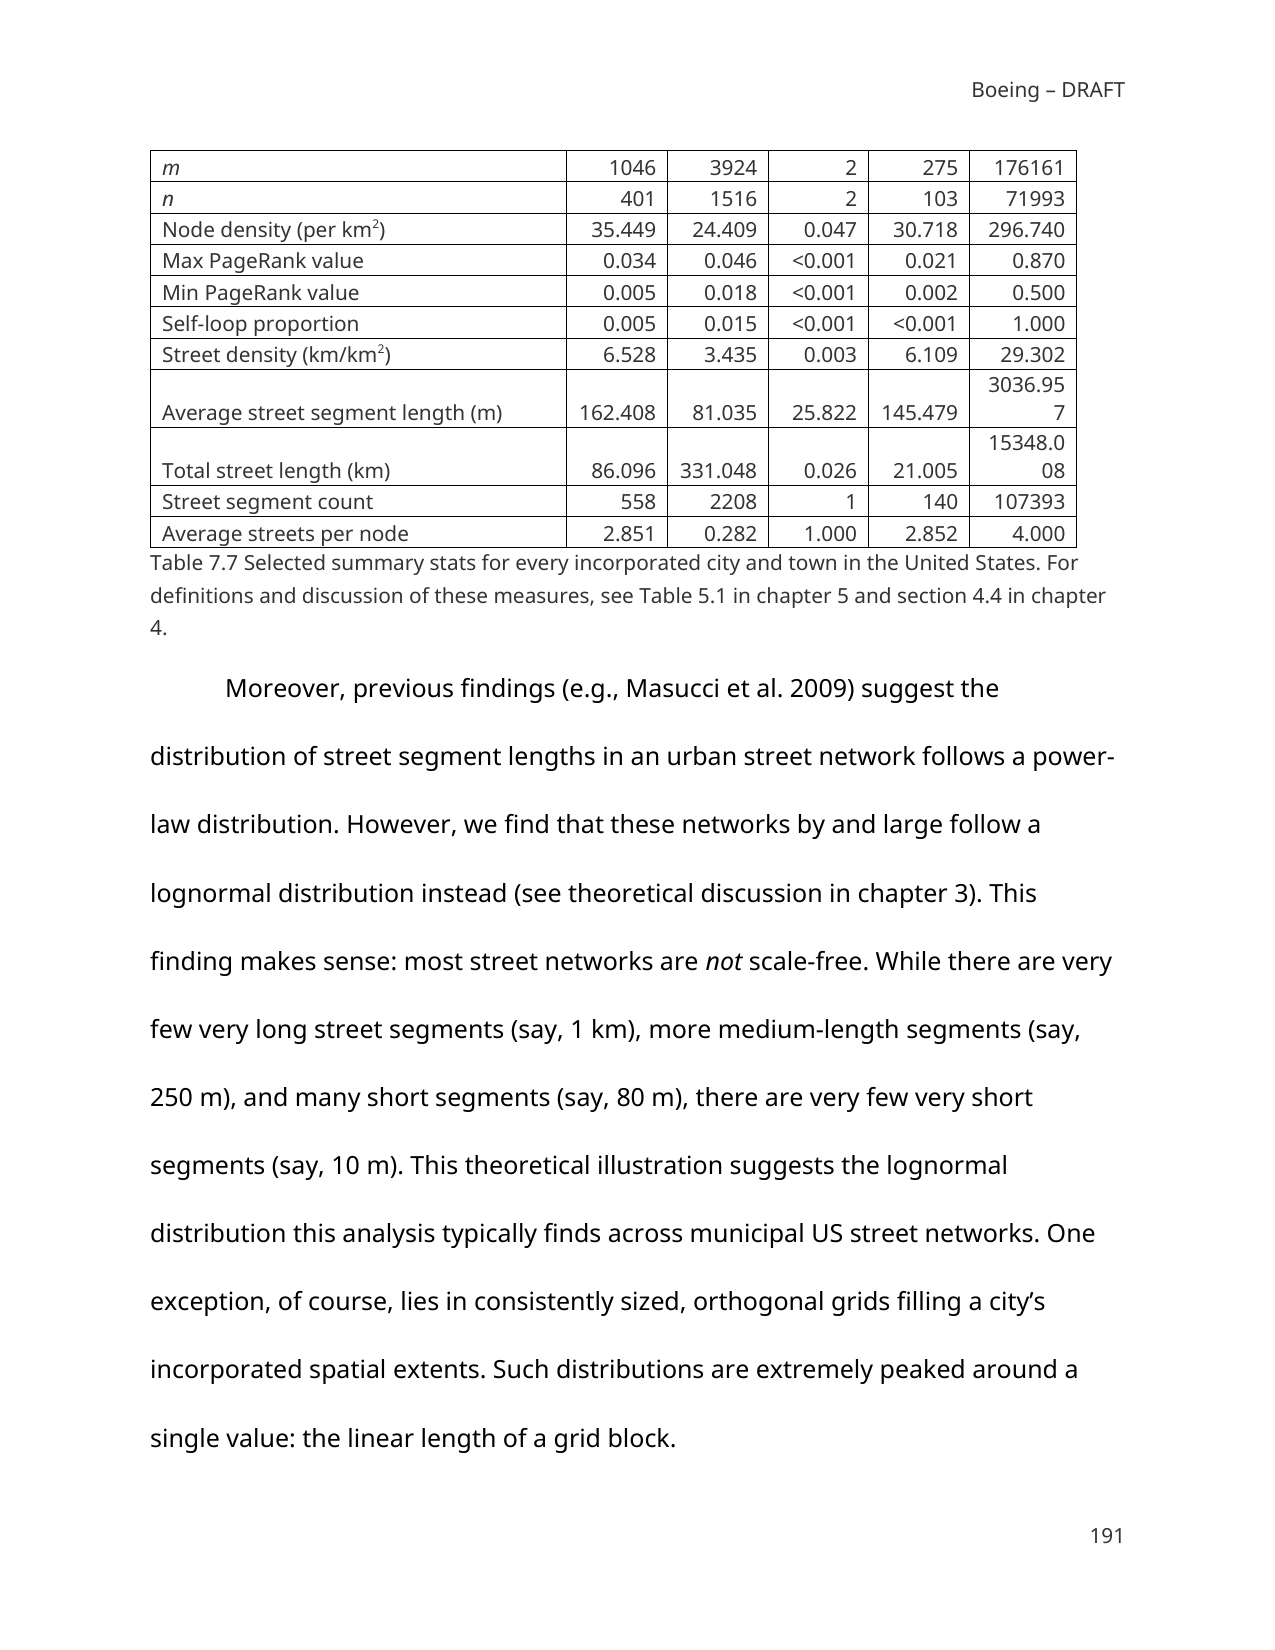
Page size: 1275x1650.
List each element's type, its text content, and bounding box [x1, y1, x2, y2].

table_cell 15348.008 [970, 428, 1076, 484]
table_cell Max PageRank value [151, 245, 566, 275]
table_cell 3036.957 [970, 370, 1076, 427]
table_cell 275 [869, 151, 969, 181]
table_cell 558 [567, 486, 667, 516]
table_cell 401 [567, 182, 667, 212]
table_cell 1516 [668, 182, 768, 212]
table_cell 0.018 [668, 276, 768, 306]
table_cell 1046 [567, 151, 667, 181]
table_cell Street segment count [151, 486, 566, 516]
table_cell <0.001 [869, 307, 969, 337]
table_cell 30.718 [869, 214, 969, 244]
table_cell 0.034 [567, 245, 667, 275]
table_cell 2 [769, 182, 868, 212]
table_cell 2208 [668, 486, 768, 516]
table_cell 1.000 [769, 517, 868, 547]
table_cell 176161 [970, 151, 1076, 181]
table_cell 140 [869, 486, 969, 516]
table_cell 3924 [668, 151, 768, 181]
table_cell 145.479 [869, 370, 969, 427]
table_cell 0.021 [869, 245, 969, 275]
table_cell 6.528 [567, 339, 667, 369]
table_cell Average streets per node [151, 517, 566, 547]
table_cell 0.870 [970, 245, 1076, 275]
table_cell 2.852 [869, 517, 969, 547]
table_cell <0.001 [769, 276, 868, 306]
table_cell 103 [869, 182, 969, 212]
table_cell 1.000 [970, 307, 1076, 337]
table_cell 296.740 [970, 214, 1076, 244]
table_cell 71993 [970, 182, 1076, 212]
table_cell 2.851 [567, 517, 667, 547]
table_cell 0.046 [668, 245, 768, 275]
table_cell 3.435 [668, 339, 768, 369]
table_cell Self-loop proportion [151, 307, 566, 337]
table_cell 2 [769, 151, 868, 181]
table_cell n [151, 182, 566, 212]
table_cell <0.001 [769, 245, 868, 275]
table_cell <0.001 [769, 307, 868, 337]
table_cell 0.003 [769, 339, 868, 369]
table_cell 4.000 [970, 517, 1076, 547]
table_cell 162.408 [567, 370, 667, 427]
table_cell 1 [769, 486, 868, 516]
table_cell 0.005 [567, 276, 667, 306]
table_cell Total street length (km) [151, 428, 566, 484]
table_cell 24.409 [668, 214, 768, 244]
table_cell Street density (km/km2) [151, 339, 566, 369]
table_cell 0.005 [567, 307, 667, 337]
table_cell 6.109 [869, 339, 969, 369]
table_cell 81.035 [668, 370, 768, 427]
table_cell 0.047 [769, 214, 868, 244]
table_cell m [151, 151, 566, 181]
table_cell 331.048 [668, 428, 768, 484]
table_cell 86.096 [567, 428, 667, 484]
text Moreover, previous findings (e.g., Masucci et al. 2009) suggest the distribution of street segment lengths in an urban street network follows a power-law distribution. However, we find that these networks by and large follow a lognormal distribution instead (see theoretical discussion in chapter 3). This finding makes sense: most street networks are not scale-free. While there are very few very long street segments (say, 1 km), more medium-length segments (say, 250 m), and many short segments (say, 80 m), there are very few very short segments (say, 10 m). This theoretical illustration suggests the lognormal distribution this analysis typically finds across municipal US street networks. One exception, of course, lies in consistently sized, orthogonal grids filling a city’s incorporated spatial extents. Such distributions are extremely peaked around a single value: the linear length of a grid block. [150, 671, 1125, 1454]
table_cell Average street segment length (m) [151, 370, 566, 427]
table_cell 0.015 [668, 307, 768, 337]
table_cell 35.449 [567, 214, 667, 244]
table_cell 0.282 [668, 517, 768, 547]
table_cell 25.822 [769, 370, 868, 427]
table_cell 107393 [970, 486, 1076, 516]
table_cell 0.002 [869, 276, 969, 306]
table_cell 0.026 [769, 428, 868, 484]
table_cell Node density (per km2) [151, 214, 566, 244]
table_cell Min PageRank value [151, 276, 566, 306]
table_cell 29.302 [970, 339, 1076, 369]
table_cell 0.500 [970, 276, 1076, 306]
table_cell 21.005 [869, 428, 969, 484]
